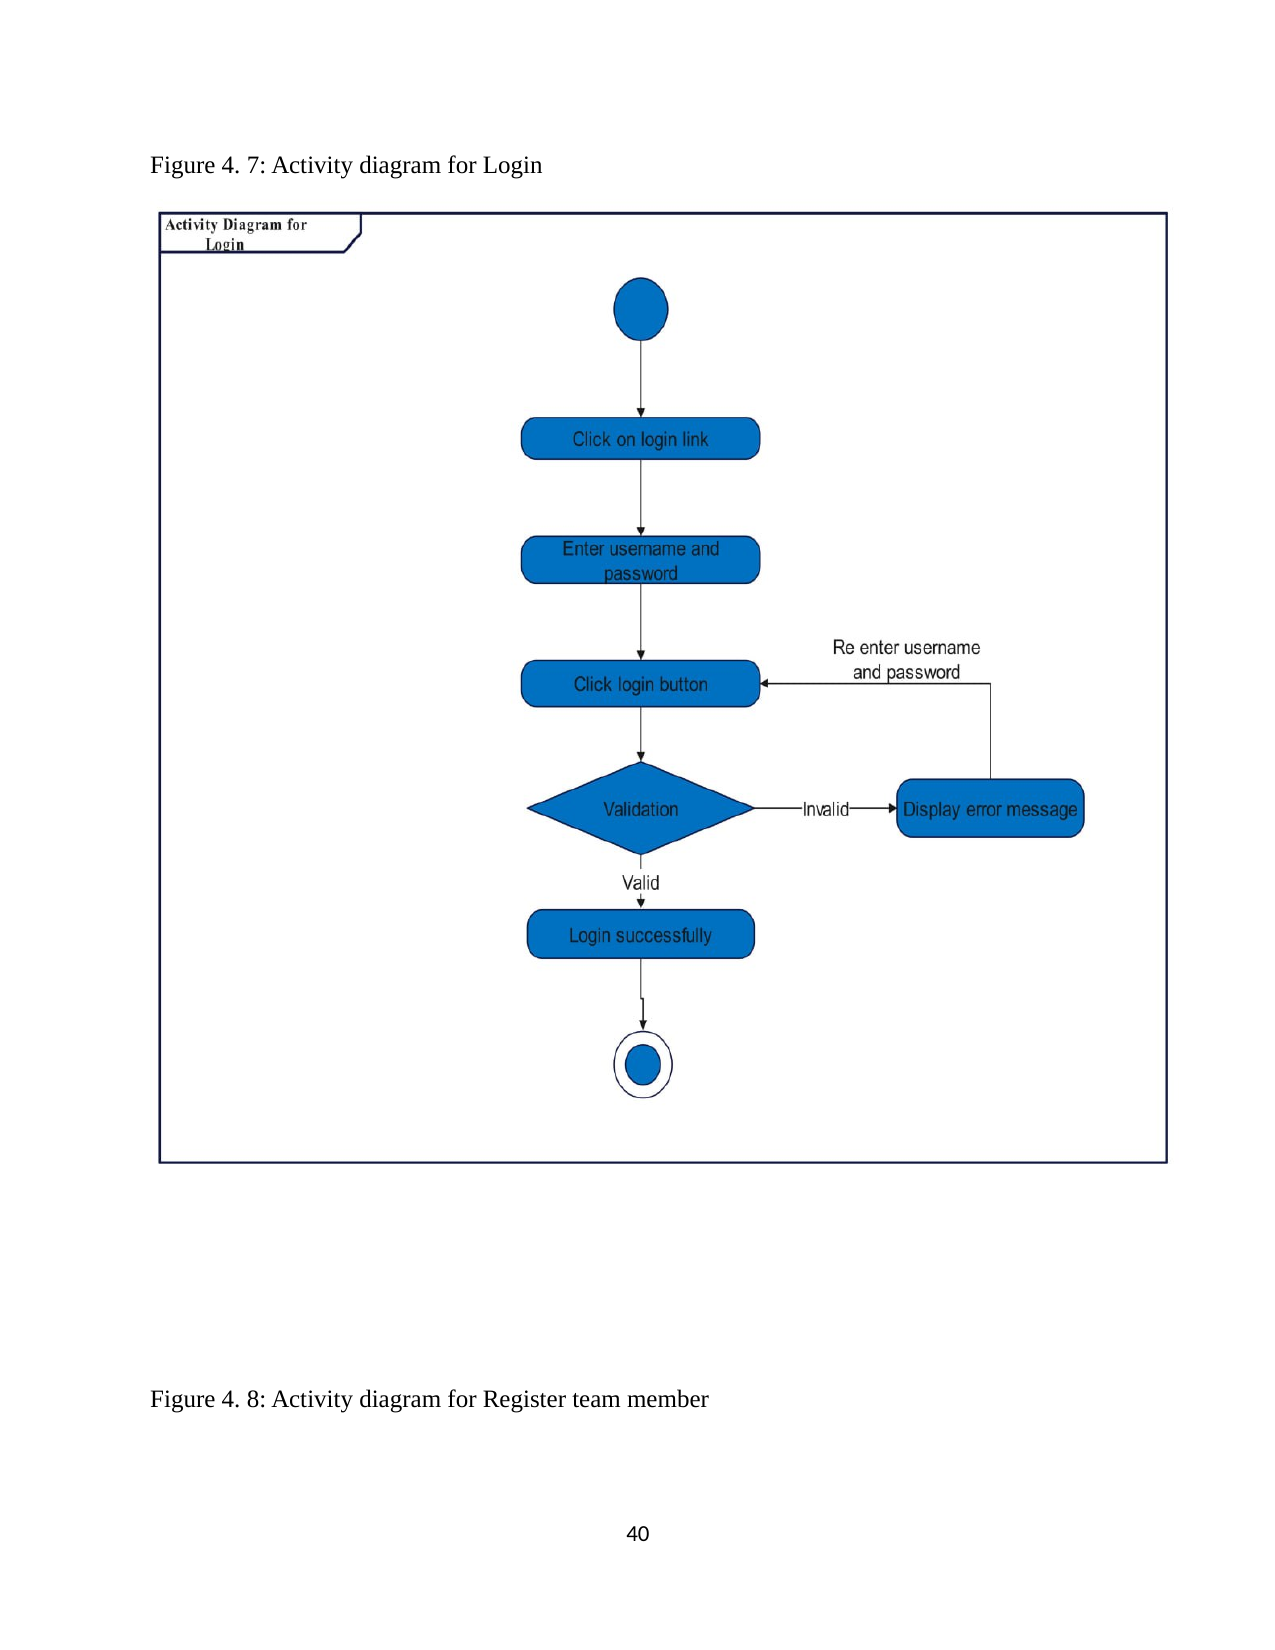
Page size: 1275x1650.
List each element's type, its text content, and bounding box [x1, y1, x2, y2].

picture [150, 199, 1180, 1175]
text Figure 4. 7: Activity diagram for Login [150, 150, 1125, 179]
text Figure 4. 8: Activity diagram for Register team member [150, 1384, 1125, 1413]
